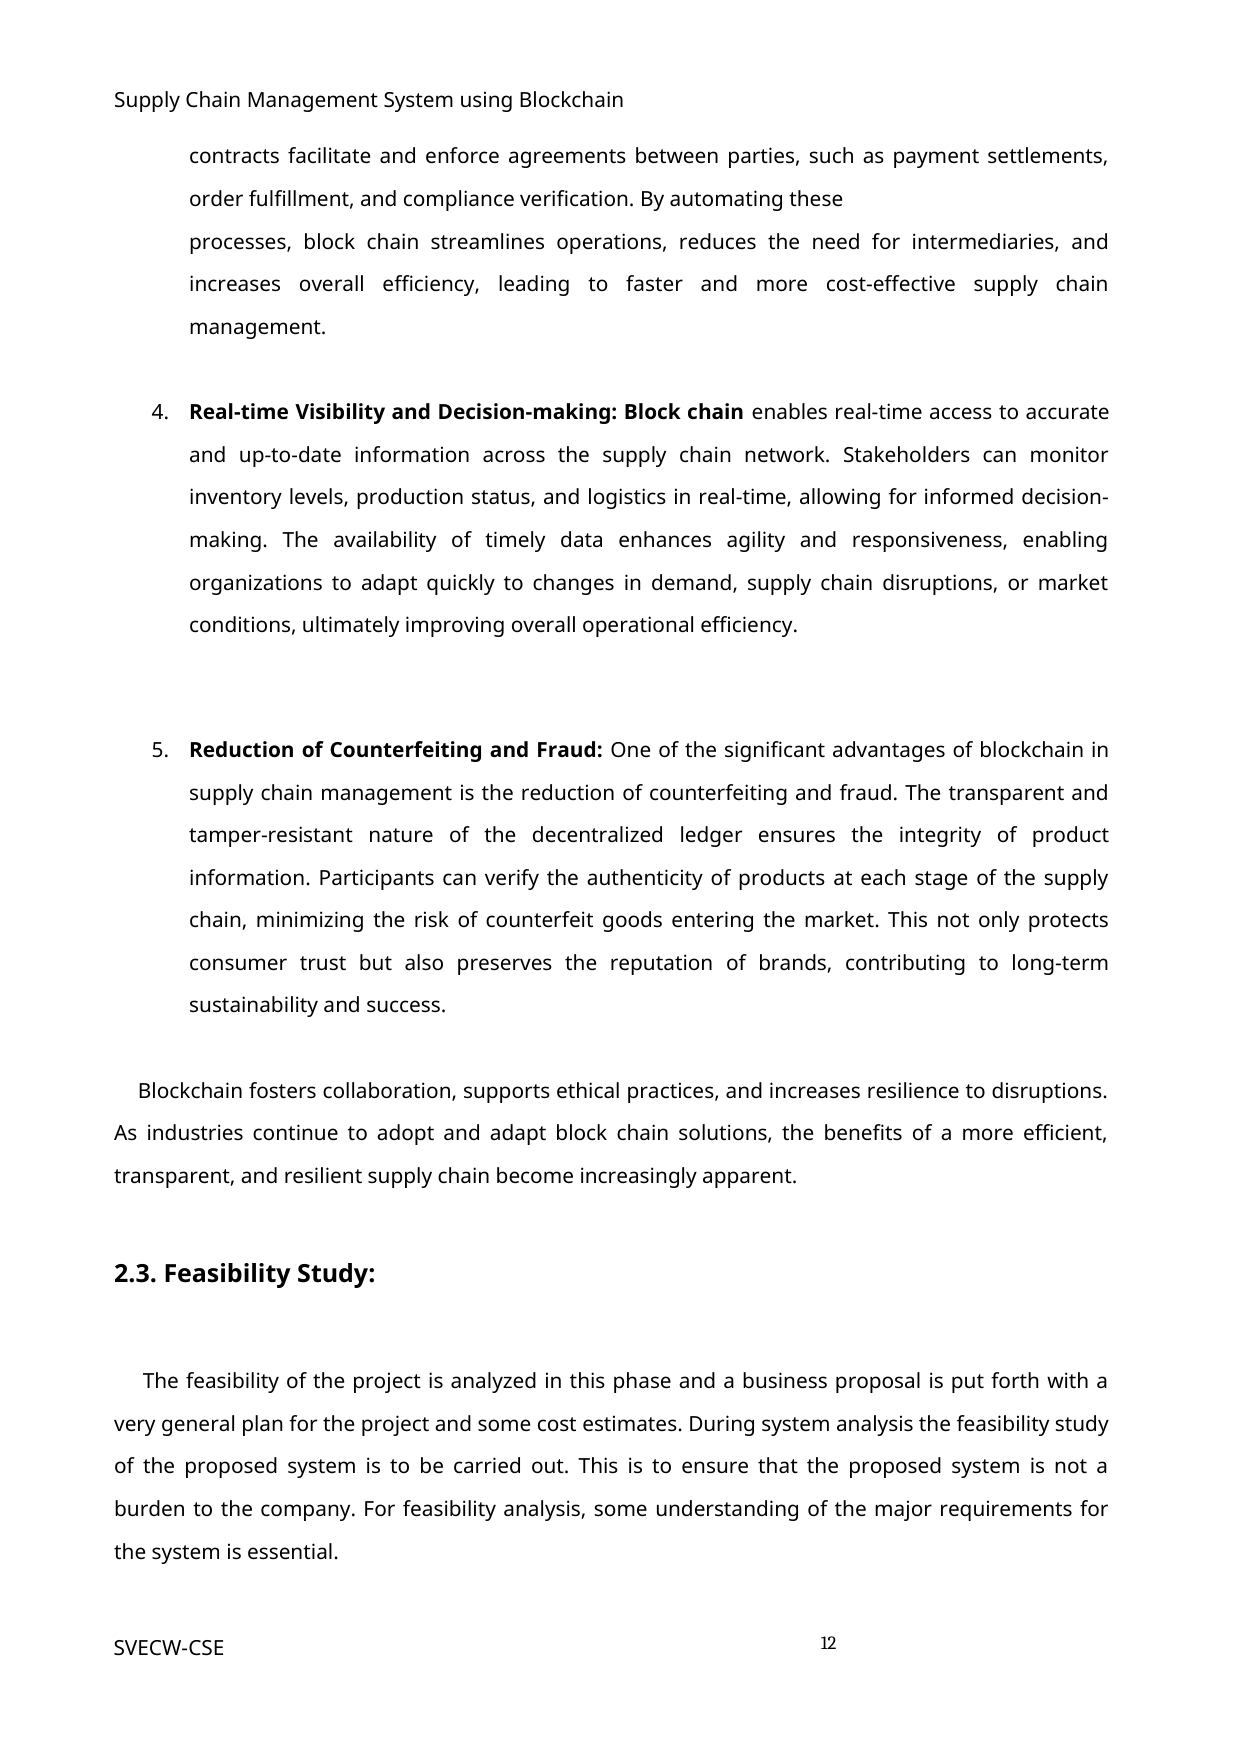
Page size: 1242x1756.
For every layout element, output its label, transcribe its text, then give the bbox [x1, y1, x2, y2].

text processes, block chain streamlines operations, reduces the need for intermediaries, and increases overall efficiency, leading to faster and more cost-effective supply chain management. [189, 227, 1110, 341]
subtitle 2.3. Feasibility Study: [114, 1256, 1121, 1290]
text The feasibility of the project is analyzed in this phase and a business proposal is put forth with a very general plan for the project and some cost estimates. During system analysis the feasibility study of the proposed system is to be carried out. This is to ensure that the proposed system is not a burden to the company. For feasibility analysis, some understanding of the major requirements for the system is essential. [114, 1366, 1110, 1565]
text Blockchain fosters collaboration, supports ethical practices, and increases resilience to disruptions. As industries continue to adopt and adapt block chain solutions, the benefits of a more efficient, transparent, and resilient supply chain become increasingly apparent. [114, 1076, 1110, 1189]
list Reduction of Counterfeiting and Fraud: One of the significant advantages of blockchain in supply chain management is the reduction of counterfeiting and fraud. The transparent and tamper-resistant nature of the decentralized ledger ensures the integrity of product information. Participants can verify the authenticity of products at each stage of the supply chain, minimizing the risk of counterfeit goods entering the market. This not only protects consumer trust but also preserves the reputation of brands, contributing to long-term sustainability and success. [151, 735, 1110, 1019]
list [151, 142, 1110, 213]
list Real-time Visibility and Decision-making: Block chain enables real-time access to accurate and up-to-date information across the supply chain network. Stakeholders can monitor inventory levels, production status, and logistics in real-time, allowing for informed decision-making. The availability of timely data enhances agility and responsiveness, enabling organizations to adapt quickly to changes in demand, supply chain disruptions, or market conditions, ultimately improving overall operational efficiency. [151, 397, 1110, 639]
